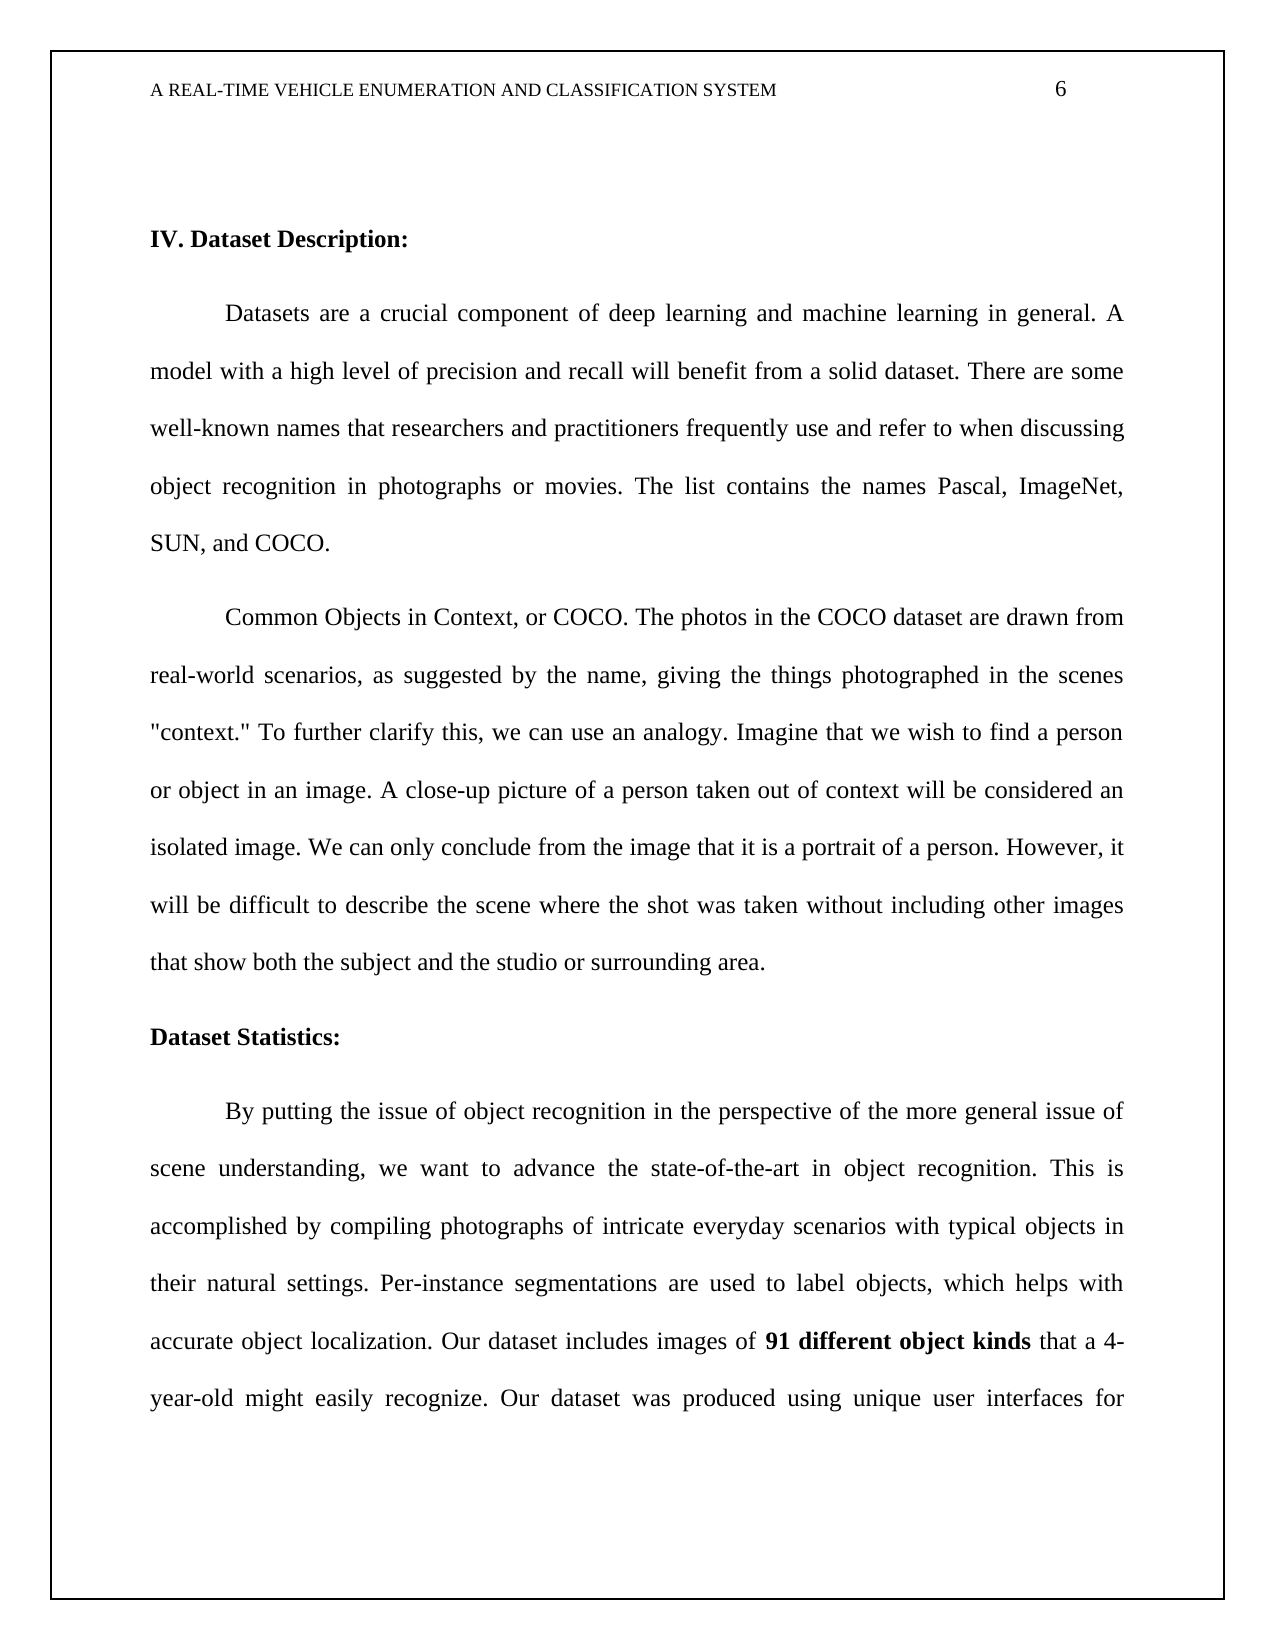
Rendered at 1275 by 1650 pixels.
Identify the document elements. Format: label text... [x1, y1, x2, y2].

text Dataset Statistics: [150, 1022, 1125, 1050]
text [150, 1096, 1125, 1412]
text IV. Dataset Description: [150, 224, 1125, 253]
text Datasets are a crucial component of deep learning and machine learning in general. A model with a high level of precision and recall will benefit from a solid dataset. There are some well-known names that researchers and practitioners frequently use and refer to when discussing object recognition in photographs or movies. The list contains the names Pascal, ImageNet, SUN, and COCO. [150, 298, 1125, 557]
text Common Objects in Context, or COCO. The photos in the COCO dataset are drawn from real-world scenarios, as suggested by the name, giving the things photographed in the scenes "context." To further clarify this, we can use an analogy. Imagine that we wish to find a person or object in an image. A close-up picture of a person taken out of context will be considered an isolated image. We can only conclude from the image that it is a portrait of a person. However, it will be difficult to describe the scene where the shot was taken without including other images that show both the subject and the studio or surrounding area. [150, 602, 1125, 976]
